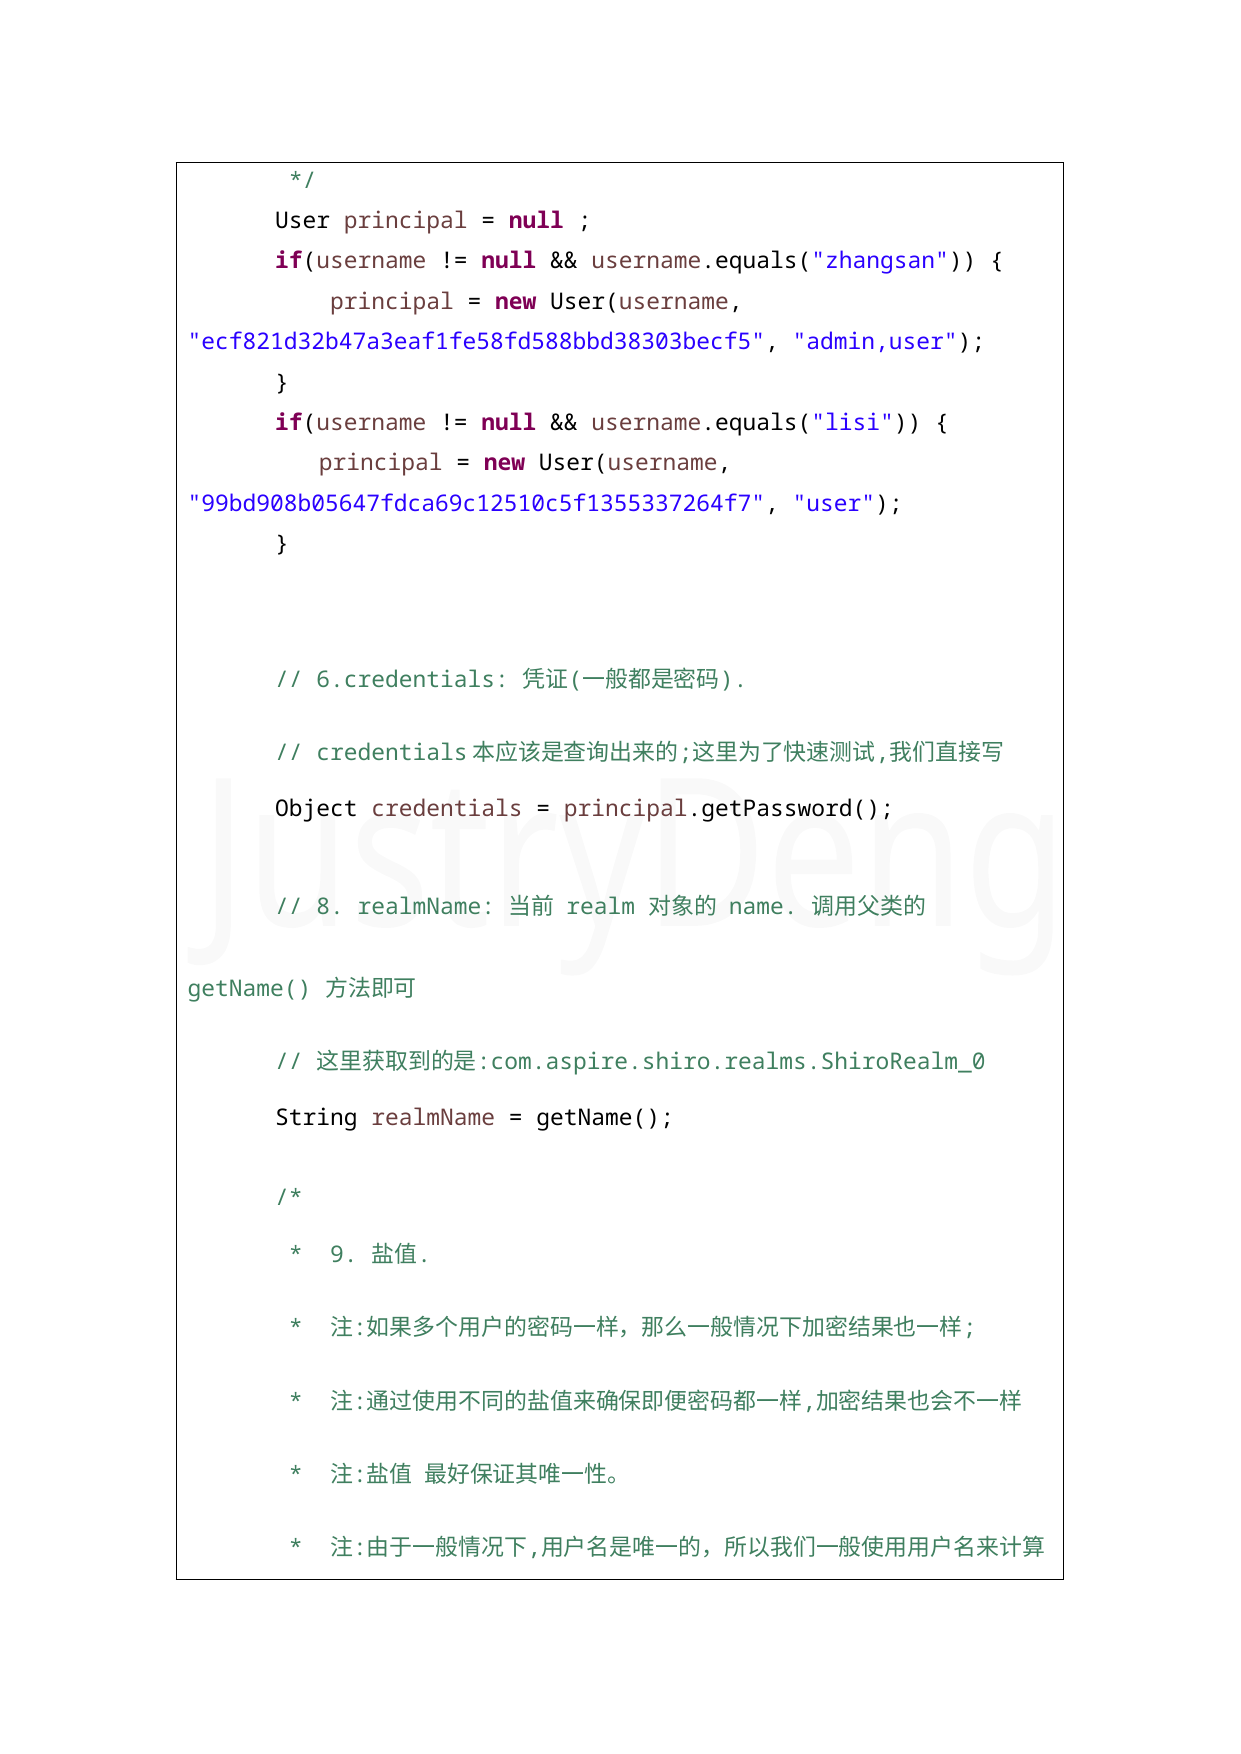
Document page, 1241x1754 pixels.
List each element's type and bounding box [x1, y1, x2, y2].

table_header [177, 163, 1063, 1578]
